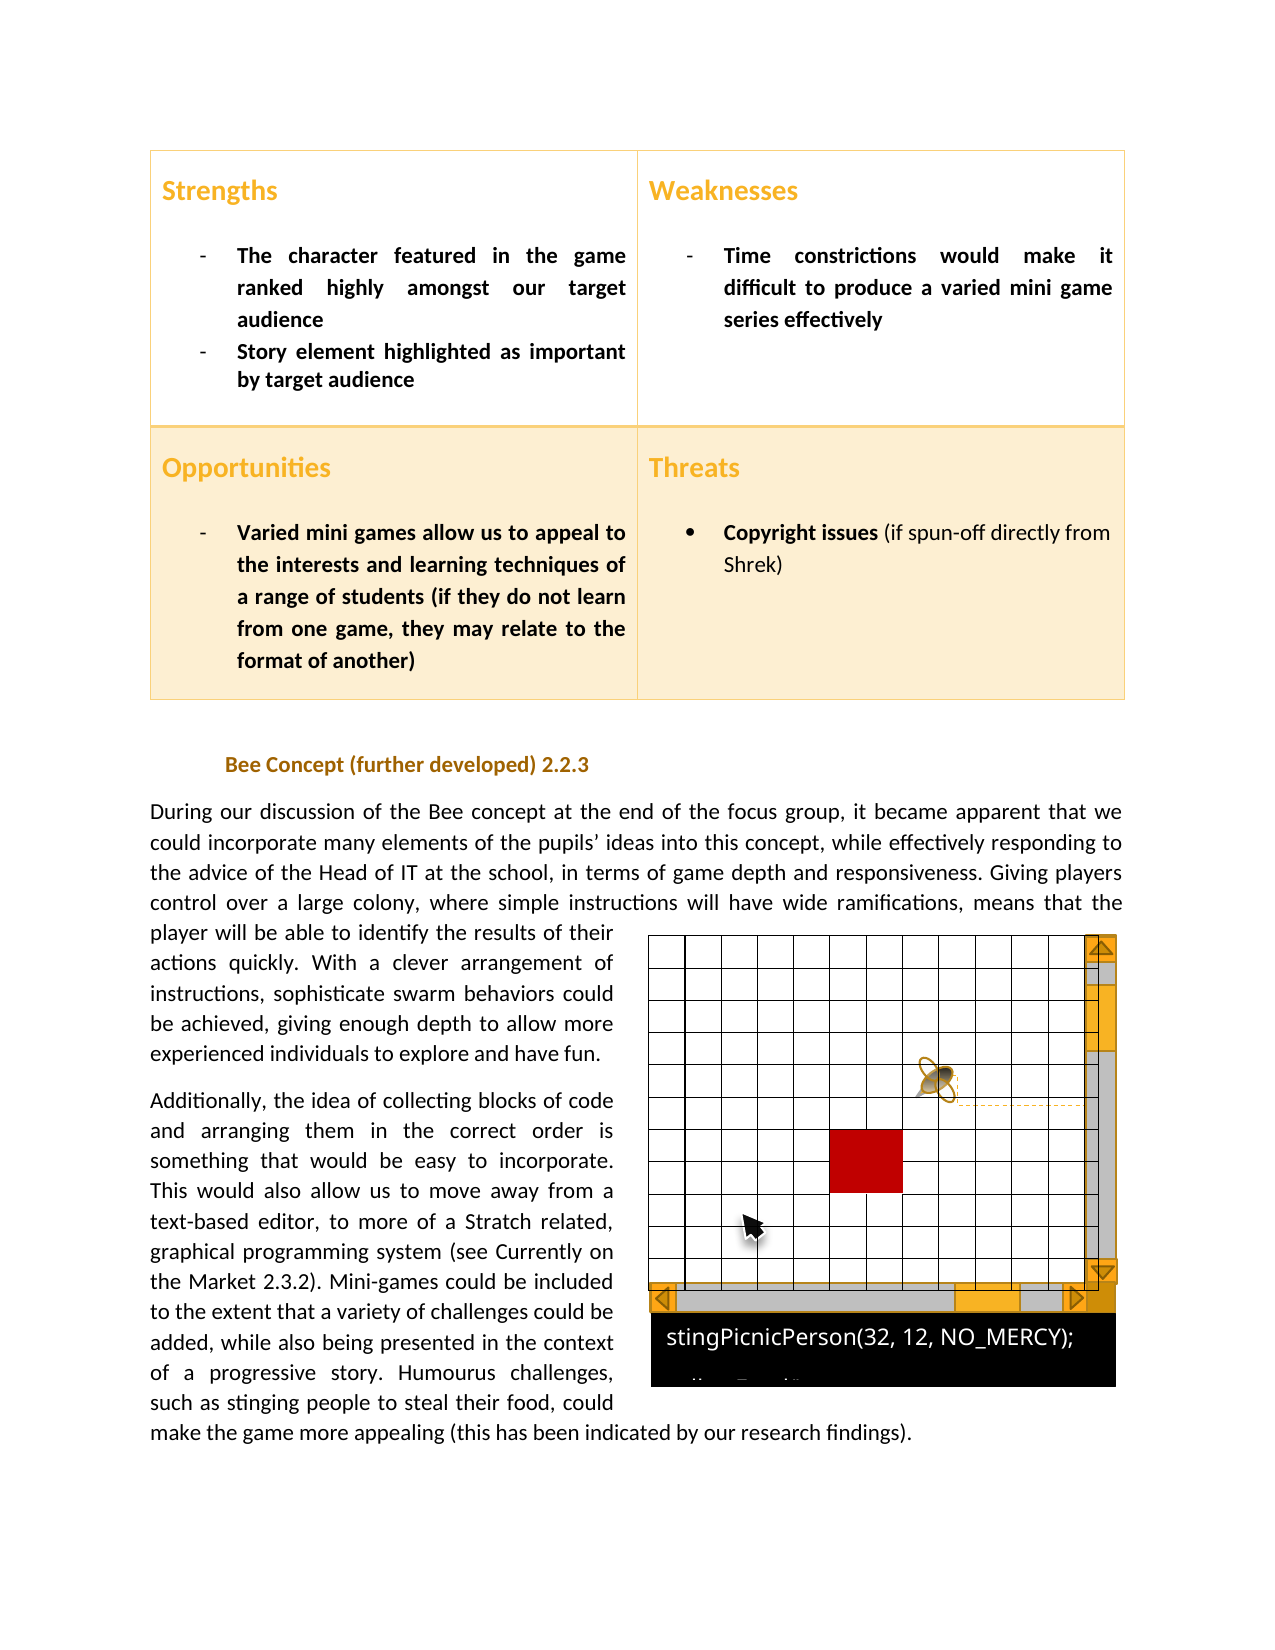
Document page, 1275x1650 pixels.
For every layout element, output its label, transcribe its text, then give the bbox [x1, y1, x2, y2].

text During our discussion of the Bee concept at the end of the focus group, it became apparent that we could incorporate many elements of the pupils’ ideas into this concept, while effectively responding to the advice of the Head of IT at the school, in terms of game depth and responsiveness. Giving players control over a large colony, where simple instructions will have wide ramifications, means that the player will be able to identify the results of their actions quickly. With a clever arrangement of instructions, sophisticate swarm behaviors could be achieved, giving enough depth to allow more experienced individuals to explore and have fun. [150, 797, 1125, 1067]
table_header Strengths The character featured in the game ranked highly amongst our target audience Story element highlighted as important by target audience [151, 151, 637, 425]
table_cell Opportunities Varied mini games allow us to appeal to the interests and learning techniques of a range of students (if they do not learn from one game, they may relate to the format of another) [151, 428, 637, 699]
table_header Weaknesses Time constrictions would make it difficult to produce a varied mini game series effectively [638, 151, 1124, 425]
table_cell Threats Copyright issues (if spun-off directly from Shrek) [638, 428, 1124, 699]
text Bee Concept (further developed) 2.2.3 [150, 751, 1125, 778]
text Additionally, the idea of collecting blocks of code and arranging them in the correct order is something that would be easy to incorporate. This would also allow us to move away from a text-based editor, to more of a Stratch related, graphical programming system (see Currently on the Market 2.3.2). Mini-games could be included to the extent that a variety of challenges could be added, while also being presented in the context of a progressive story. Humourus challenges, such as stinging people to steal their food, could make the game more appealing (this has been indicated by our research findings). [150, 1086, 1125, 1446]
